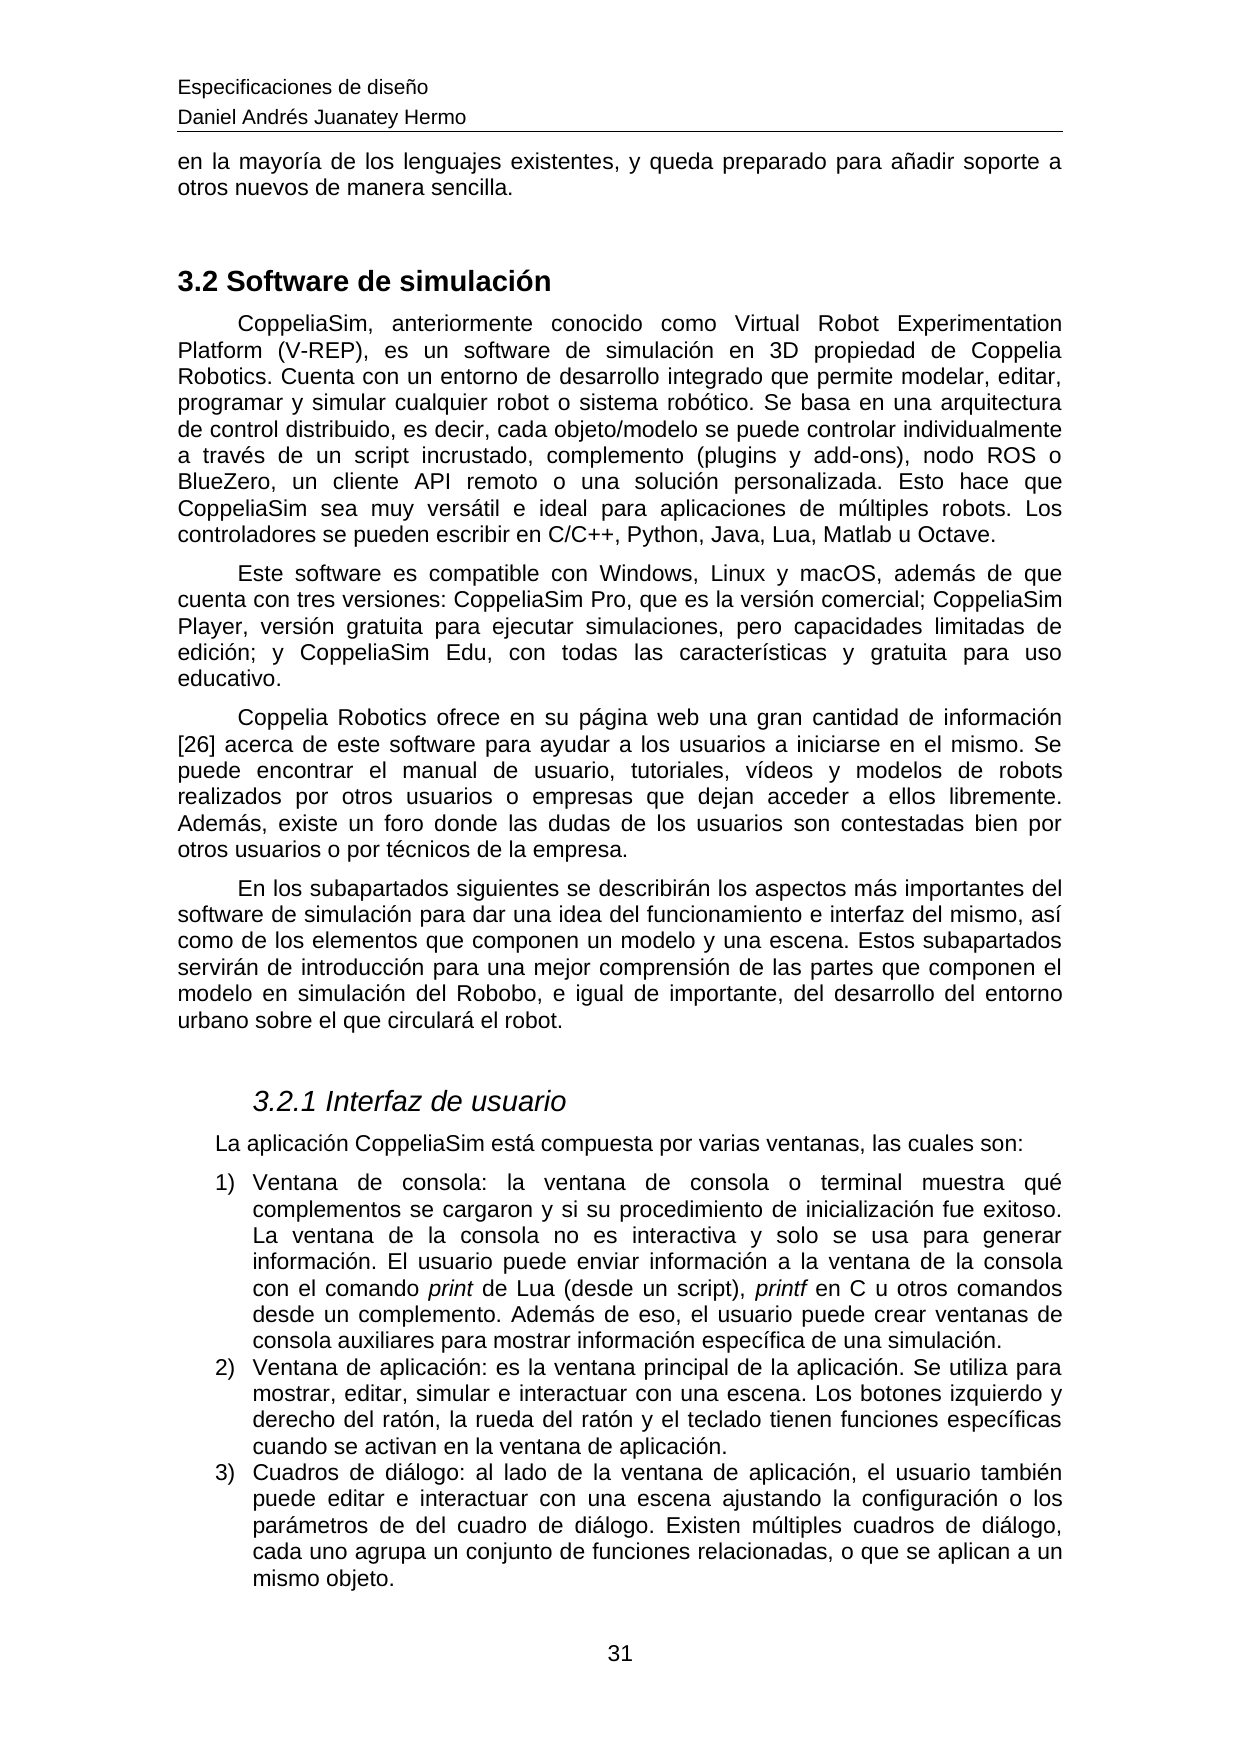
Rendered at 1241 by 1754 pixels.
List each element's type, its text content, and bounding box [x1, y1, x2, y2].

list Ventana de aplicación: es la ventana principal de la aplicación. Se utiliza para mostrar, editar, simular e interactuar con una escena. Los botones izquierdo y derecho del ratón, la rueda del ratón y el teclado tienen funciones específicas cuando se activan en la ventana de aplicación. [215, 1354, 1063, 1459]
subtitle Software de simulación [177, 264, 1063, 298]
text La aplicación CoppeliaSim está compuesta por varias ventanas, las cuales son: [177, 1130, 1063, 1157]
text En los subapartados siguientes se describirán los aspectos más importantes del software de simulación para dar una idea del funcionamiento e interfaz del mismo, así como de los elementos que componen un modelo y una escena. Estos subapartados servirán de introducción para una mejor comprensión de las partes que componen el modelo en simulación del Robobo, e igual de importante, del desarrollo del entorno urbano sobre el que circulará el robot. [177, 875, 1063, 1033]
text Este software es compatible con Windows, Linux y macOS, además de que cuenta con tres versiones: CoppeliaSim Pro, que es la versión comercial; CoppeliaSim Player, versión gratuita para ejecutar simulaciones, pero capacidades limitadas de edición; y CoppeliaSim Edu, con todas las características y gratuita para uso educativo. [177, 560, 1063, 692]
subtitle Interfaz de usuario [252, 1084, 1063, 1118]
text Coppelia Robotics ofrece en su página web una gran cantidad de información acerca de este software para ayudar a los usuarios a iniciarse en el mismo. Se puede encontrar el manual de usuario, tutoriales, vídeos y modelos de robots realizados por otros usuarios o empresas que dejan acceder a ellos libremente. Además, existe un foro donde las dudas de los usuarios son contestadas bien por otros usuarios o por técnicos de la empresa. [177, 704, 1063, 862]
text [177, 148, 1063, 200]
text CoppeliaSim, anteriormente conocido como Virtual Robot Experimentation Platform (V-REP), es un software de simulación en 3D propiedad de Coppelia Robotics. Cuenta con un entorno de desarrollo integrado que permite modelar, editar, programar y simular cualquier robot o sistema robótico. Se basa en una arquitectura de control distribuido, es decir, cada objeto/modelo se puede controlar individualmente a través de un script incrustado, complemento (plugins y add-ons), nodo ROS o BlueZero, un cliente API remoto o una solución personalizada. Esto hace que CoppeliaSim sea muy versátil e ideal para aplicaciones de múltiples robots. Los controladores se pueden escribir en C/C++, Python, Java, Lua, Matlab u Octave. [177, 310, 1063, 547]
list Cuadros de diálogo: al lado de la ventana de aplicación, el usuario también puede editar e interactuar con una escena ajustando la configuración o los parámetros de del cuadro de diálogo. Existen múltiples cuadros de diálogo, cada uno agrupa un conjunto de funciones relacionadas, o que se aplican a un mismo objeto. [215, 1459, 1063, 1591]
list Ventana de consola: la ventana de consola o terminal muestra qué complementos se cargaron y si su procedimiento de inicialización fue exitoso. La ventana de la consola no es interactiva y solo se usa para generar información. El usuario puede enviar información a la ventana de la consola con el comando print de Lua (desde un script), printf en C u otros comandos desde un complemento. Además de eso, el usuario puede crear ventanas de consola auxiliares para mostrar información específica de una simulación. [215, 1169, 1063, 1354]
